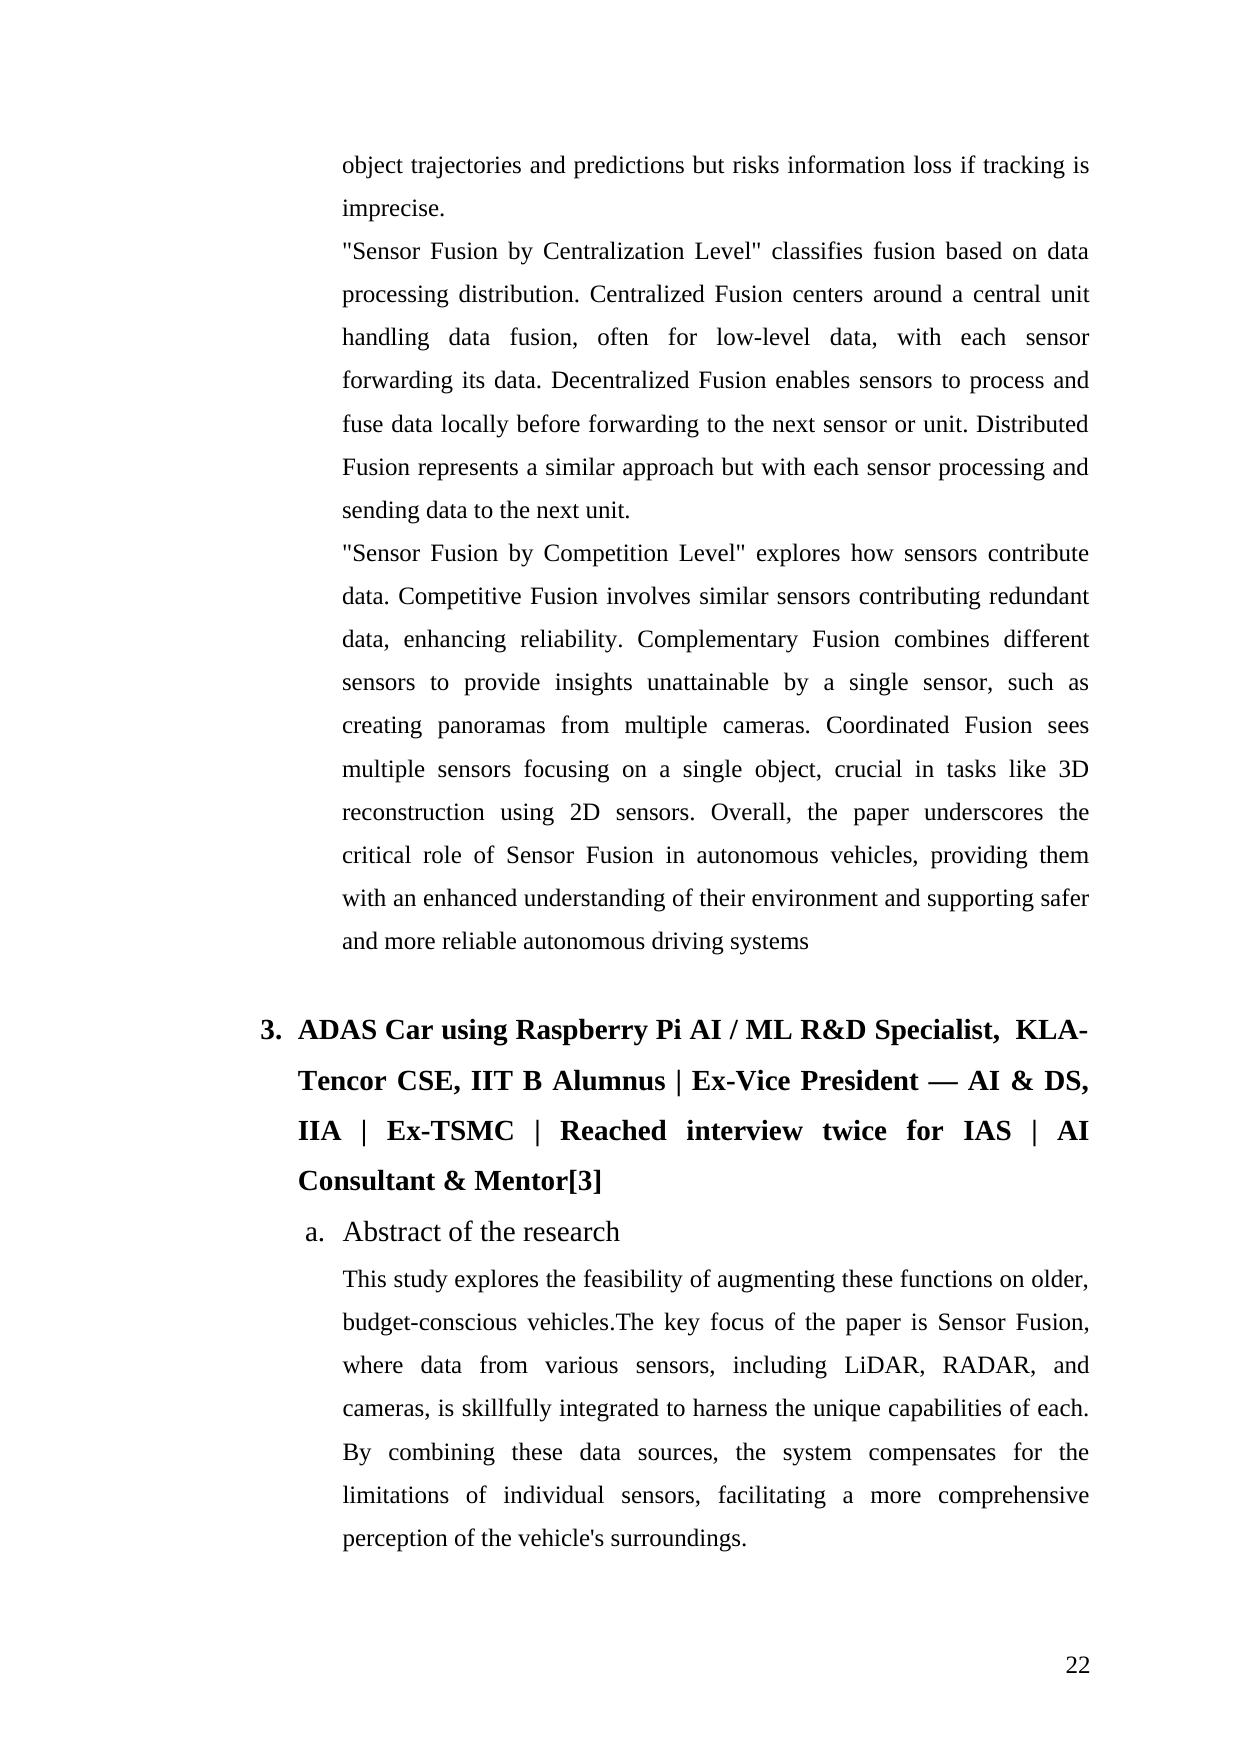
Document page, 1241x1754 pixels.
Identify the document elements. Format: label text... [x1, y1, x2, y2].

list Abstract of the research [305, 1214, 1090, 1247]
text "Sensor Fusion by Competition Level" explores how sensors contribute data. Competitive Fusion involves similar sensors contributing redundant data, enhancing reliability. Complementary Fusion combines different sensors to provide insights unattainable by a single sensor, such as creating panoramas from multiple cameras. Coordinated Fusion sees multiple sensors focusing on a single object, crucial in tasks like 3D reconstruction using 2D sensors. Overall, the paper underscores the critical role of Sensor Fusion in autonomous vehicles, providing them with an enhanced understanding of their environment and supporting safer and more reliable autonomous driving systems [342, 538, 1090, 955]
text This study explores the feasibility of augmenting these functions on older, budget-conscious vehicles.The key focus of the paper is Sensor Fusion, where data from various sensors, including LiDAR, RADAR, and cameras, is skillfully integrated to harness the unique capabilities of each. By combining these data sources, the system compensates for the limitations of individual sensors, facilitating a more comprehensive perception of the vehicle's surroundings. [342, 1264, 1090, 1552]
text "Sensor Fusion by Centralization Level" classifies fusion based on data processing distribution. Centralized Fusion centers around a central unit handling data fusion, often for low-level data, with each sensor forwarding its data. Decentralized Fusion enables sensors to process and fuse data locally before forwarding to the next sensor or unit. Distributed Fusion represents a similar approach but with each sensor processing and sending data to the next unit. [342, 236, 1090, 524]
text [342, 150, 1090, 222]
list ADAS Car using Raspberry Pi AI / ML R&D Specialist, KLA-Tencor CSE, IIT B Alumnus | Ex-Vice President — AI & DS, IIA | Ex-TSMC | Reached interview twice for IAS | AI Consultant & Mentor[3] [260, 1012, 1090, 1197]
